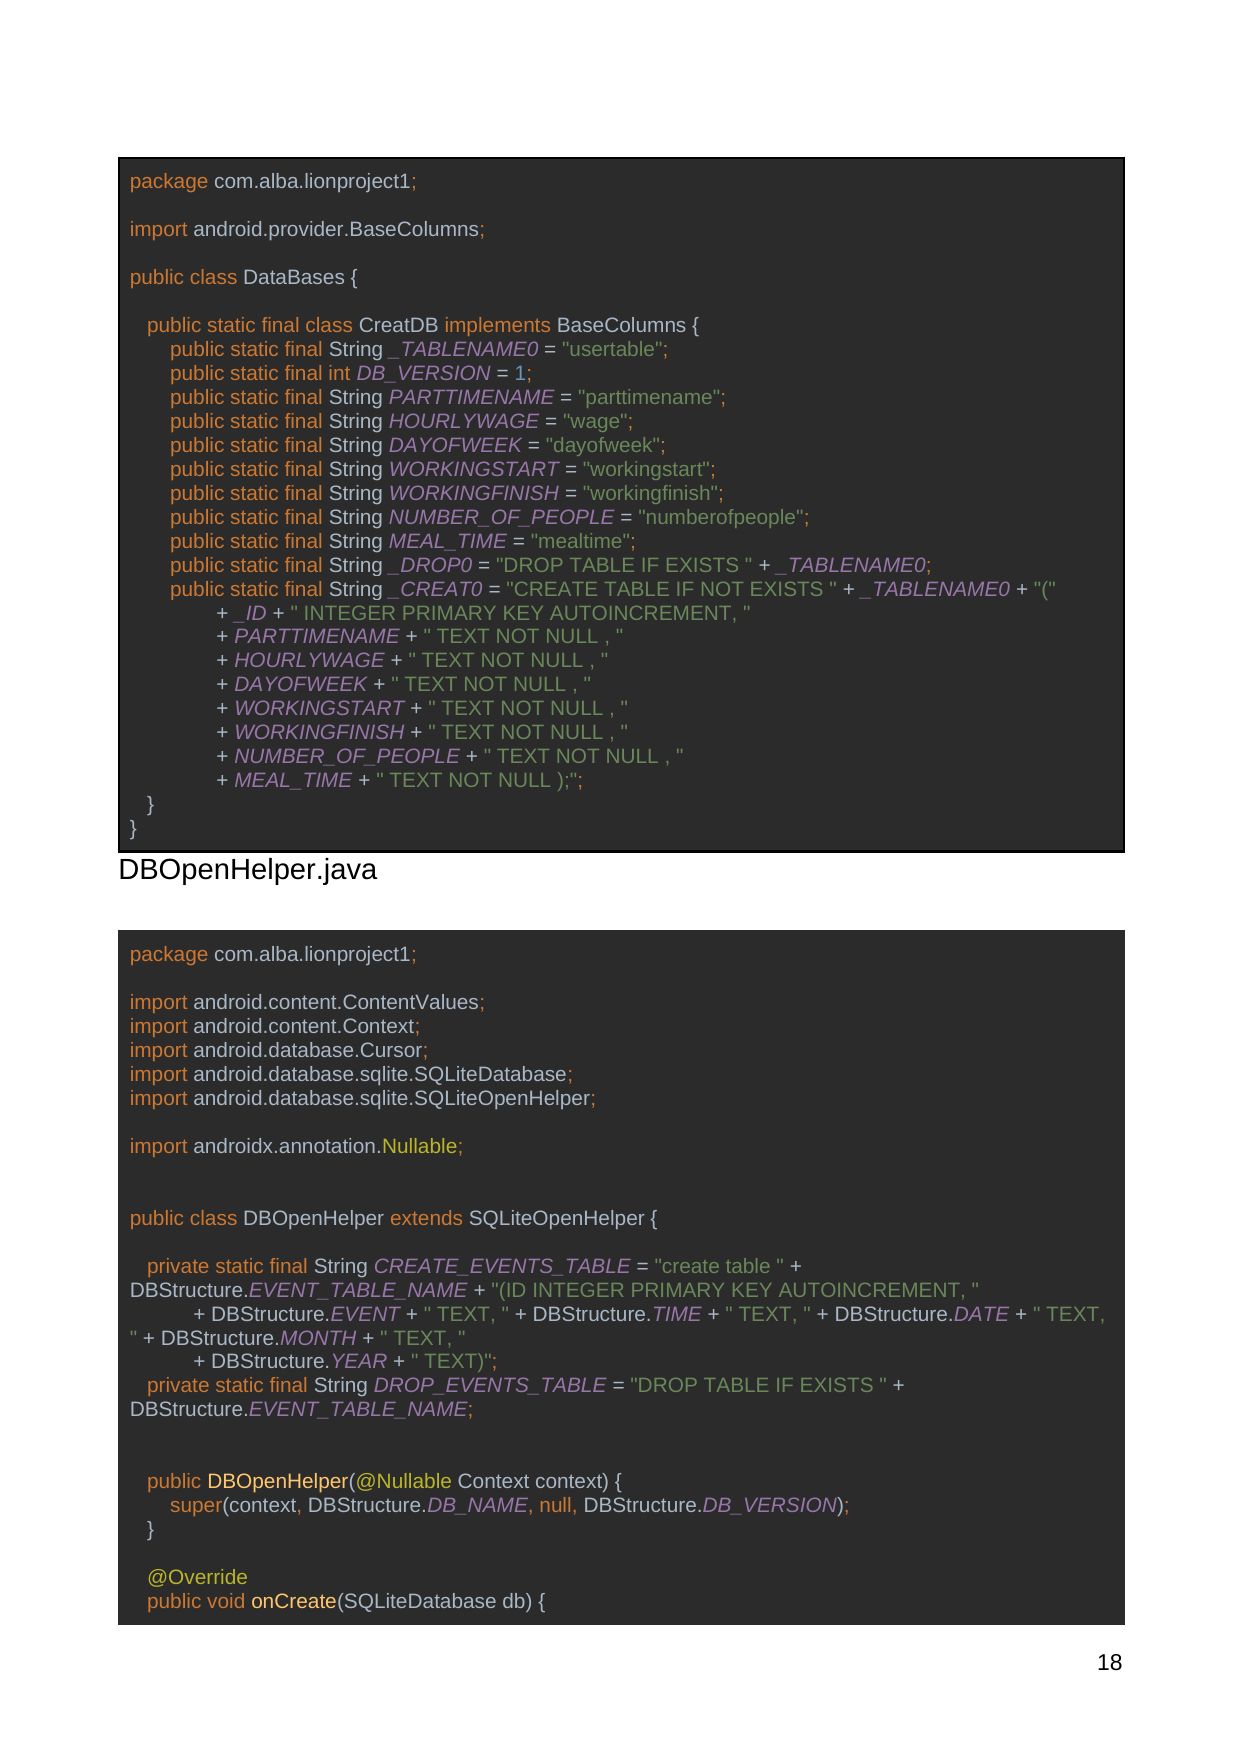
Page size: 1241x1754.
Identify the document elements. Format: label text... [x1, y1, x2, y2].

text DBOpenHelper.java [118, 853, 1122, 886]
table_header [120, 932, 1123, 1623]
table_header package com.alba.lionproject1; import android.provider.BaseColumns; public class DataBases { public static final class CreatDB implements BaseColumns { public static final String _TABLENAME0 = "usertable"; public static final int DB_VERSION = 1; public static final String PARTTIMENAME = "parttimename"; public static final String HOURLYWAGE = "wage"; public static final String DAYOFWEEK = "dayofweek"; public static final String WORKINGSTART = "workingstart"; public static final String WORKINGFINISH = "workingfinish"; public static final String NUMBER_OF_PEOPLE = "numberofpeople"; public static final String MEAL_TIME = "mealtime"; public static final String _DROP0 = "DROP TABLE IF EXISTS " + _TABLENAME0; public static final String _CREAT0 = "CREATE TABLE IF NOT EXISTS " + _TABLENAME0 + "(" + _ID + " INTEGER PRIMARY KEY AUTOINCREMENT, " + PARTTIMENAME + " TEXT NOT NULL , " + HOURLYWAGE + " TEXT NOT NULL , " + DAYOFWEEK + " TEXT NOT NULL , " + WORKINGSTART + " TEXT NOT NULL , " + WORKINGFINISH + " TEXT NOT NULL , " + NUMBER_OF_PEOPLE + " TEXT NOT NULL , " + MEAL_TIME + " TEXT NOT NULL );"; } } [120, 159, 1123, 850]
